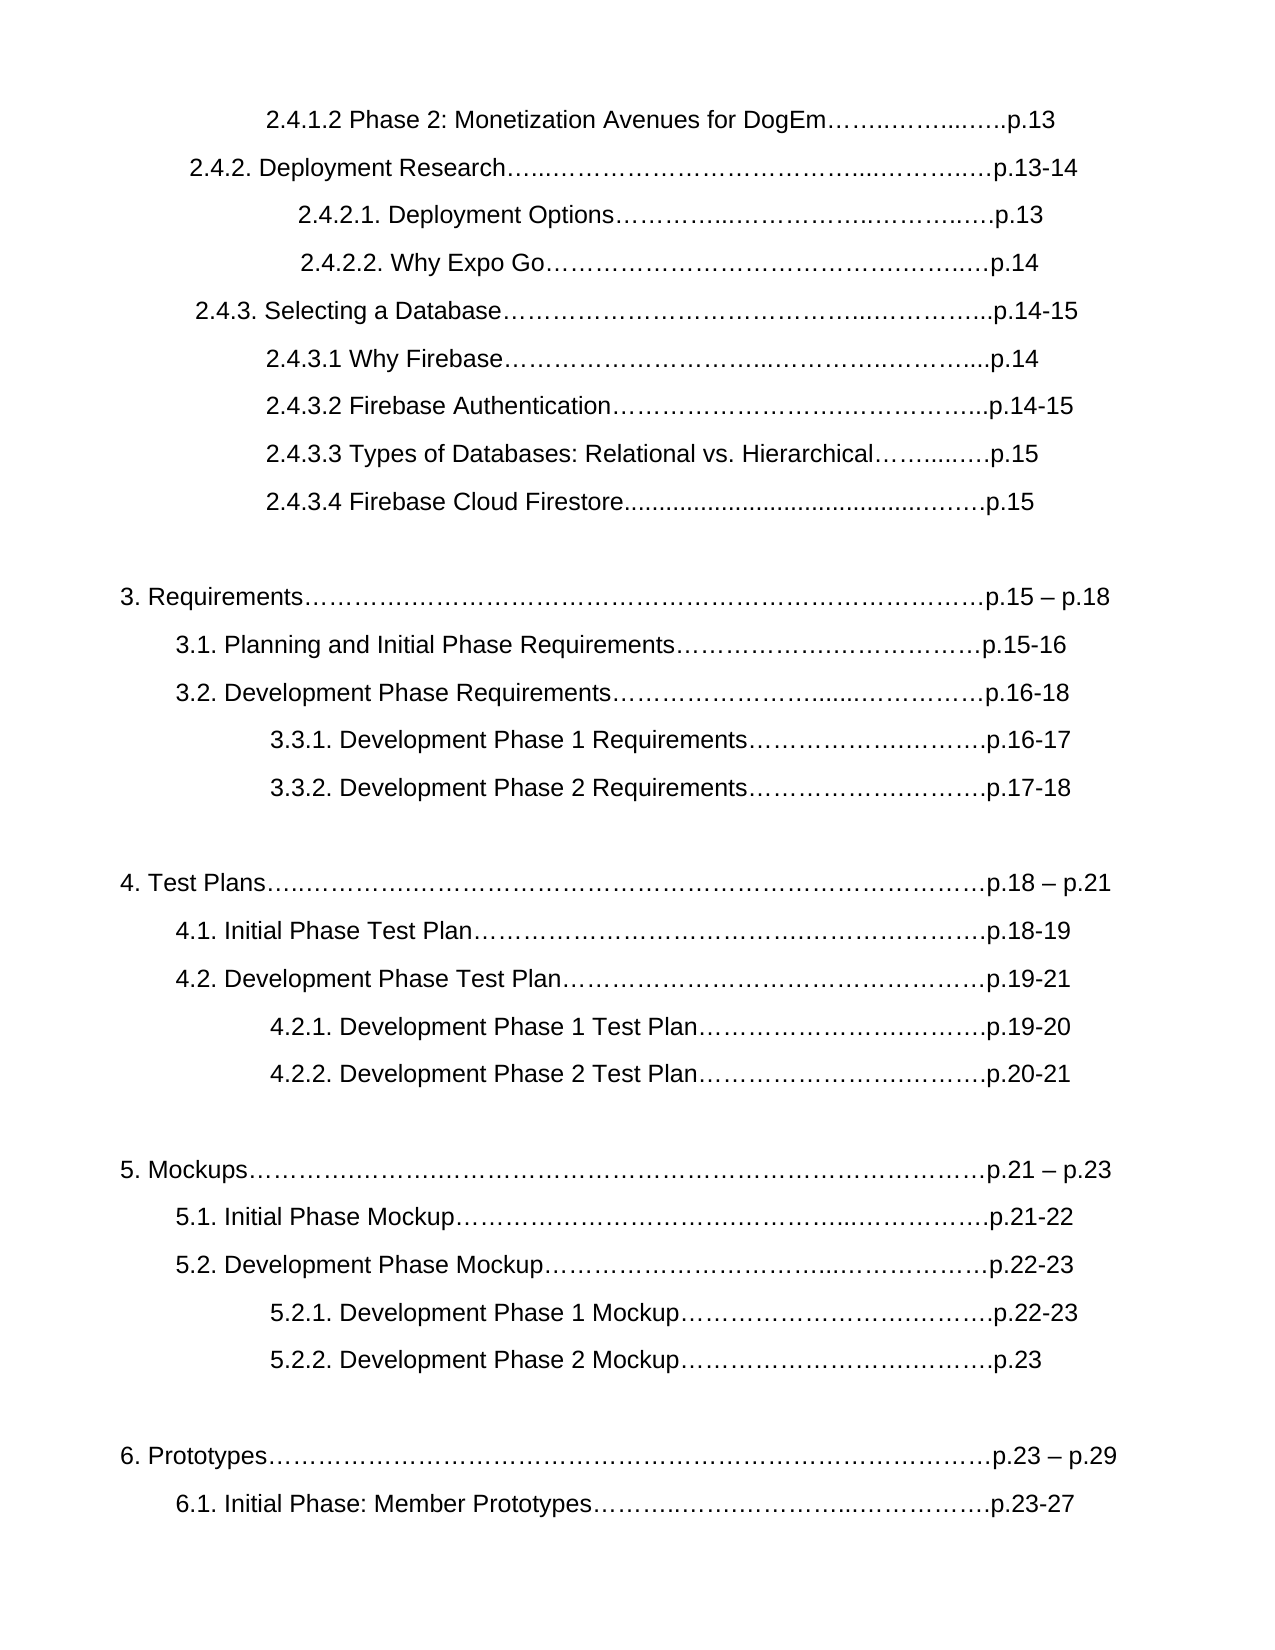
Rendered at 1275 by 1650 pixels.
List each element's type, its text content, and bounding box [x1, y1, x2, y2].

text 5.2.1. Development Phase 1 Mockup……………………….……….p.22-23 [120, 1298, 1170, 1326]
text 3.3.2. Development Phase 2 Requirements……………….……….p.17-18 [120, 773, 1170, 802]
text 4.2.1. Development Phase 1 Test Plan…………………….……….p.19-20 [120, 1011, 1170, 1040]
text 3.3.1. Development Phase 1 Requirements……………….……….p.16-17 [120, 725, 1170, 754]
text 3. Requirements………….……………………………………………………………p.15 – p.18 [120, 582, 1170, 611]
text 2.4.1.2 Phase 2: Monetization Avenues for DogEm……..……....…..p.13 [120, 105, 1170, 134]
text 2.4.3.1 Why Firebase…………………………...…………..………....p.14 [120, 343, 1170, 372]
text 2.4.3. Selecting a Database……………………………………...…………...p.14-15 [120, 296, 1170, 324]
text 6. Prototypes……………………………………………………………………………p.23 – p.29 [120, 1441, 1170, 1469]
text 5.1. Initial Phase Mockup…………………………….…………...…………….p.21-22 [120, 1202, 1170, 1231]
text 4.1. Initial Phase Test Plan………………………………….………………….p.18-19 [120, 916, 1170, 945]
text 4. Test Plans…..………….……………………………………………………………p.18 – p.21 [120, 868, 1170, 897]
text 5.2.2. Development Phase 2 Mockup……………………….……….p.23 [120, 1345, 1170, 1374]
text 4.2. Development Phase Test Plan……………………………………………p.19-21 [120, 964, 1170, 992]
text 4.2.2. Development Phase 2 Test Plan…………………….……….p.20-21 [120, 1059, 1170, 1088]
text 5. Mockups………….……….…………………………………………………………p.21 – p.23 [120, 1154, 1170, 1183]
text 3.2. Development Phase Requirements…………………….......……………p.16-18 [120, 677, 1170, 706]
text 2.4.2.2. Why Expo Go…………………………………….……..…p.14 [120, 248, 1170, 277]
text 2.4.3.3 Types of Databases: Relational vs. Hierarchical…….....….p.15 [120, 439, 1170, 468]
text 2.4.3.2 Firebase Authentication……………………….……………...p.14-15 [120, 391, 1170, 420]
text 2.4.2.1. Deployment Options…………...……………..………..….p.13 [120, 200, 1170, 229]
text 3.1. Planning and Initial Phase Requirements……………….………………p.15-16 [120, 630, 1170, 658]
text 5.2. Development Phase Mockup……………………………...………………p.22-23 [120, 1250, 1170, 1279]
text 2.4.3.4 Firebase Cloud Firestore...........................................….….p.15 [120, 487, 1170, 515]
text 2.4.2. Deployment Research…...………………………………....………..…p.13-14 [120, 153, 1170, 181]
text 6.1. Initial Phase: Member Prototypes………..…….…………...…………….p.23-27 [120, 1488, 1170, 1517]
